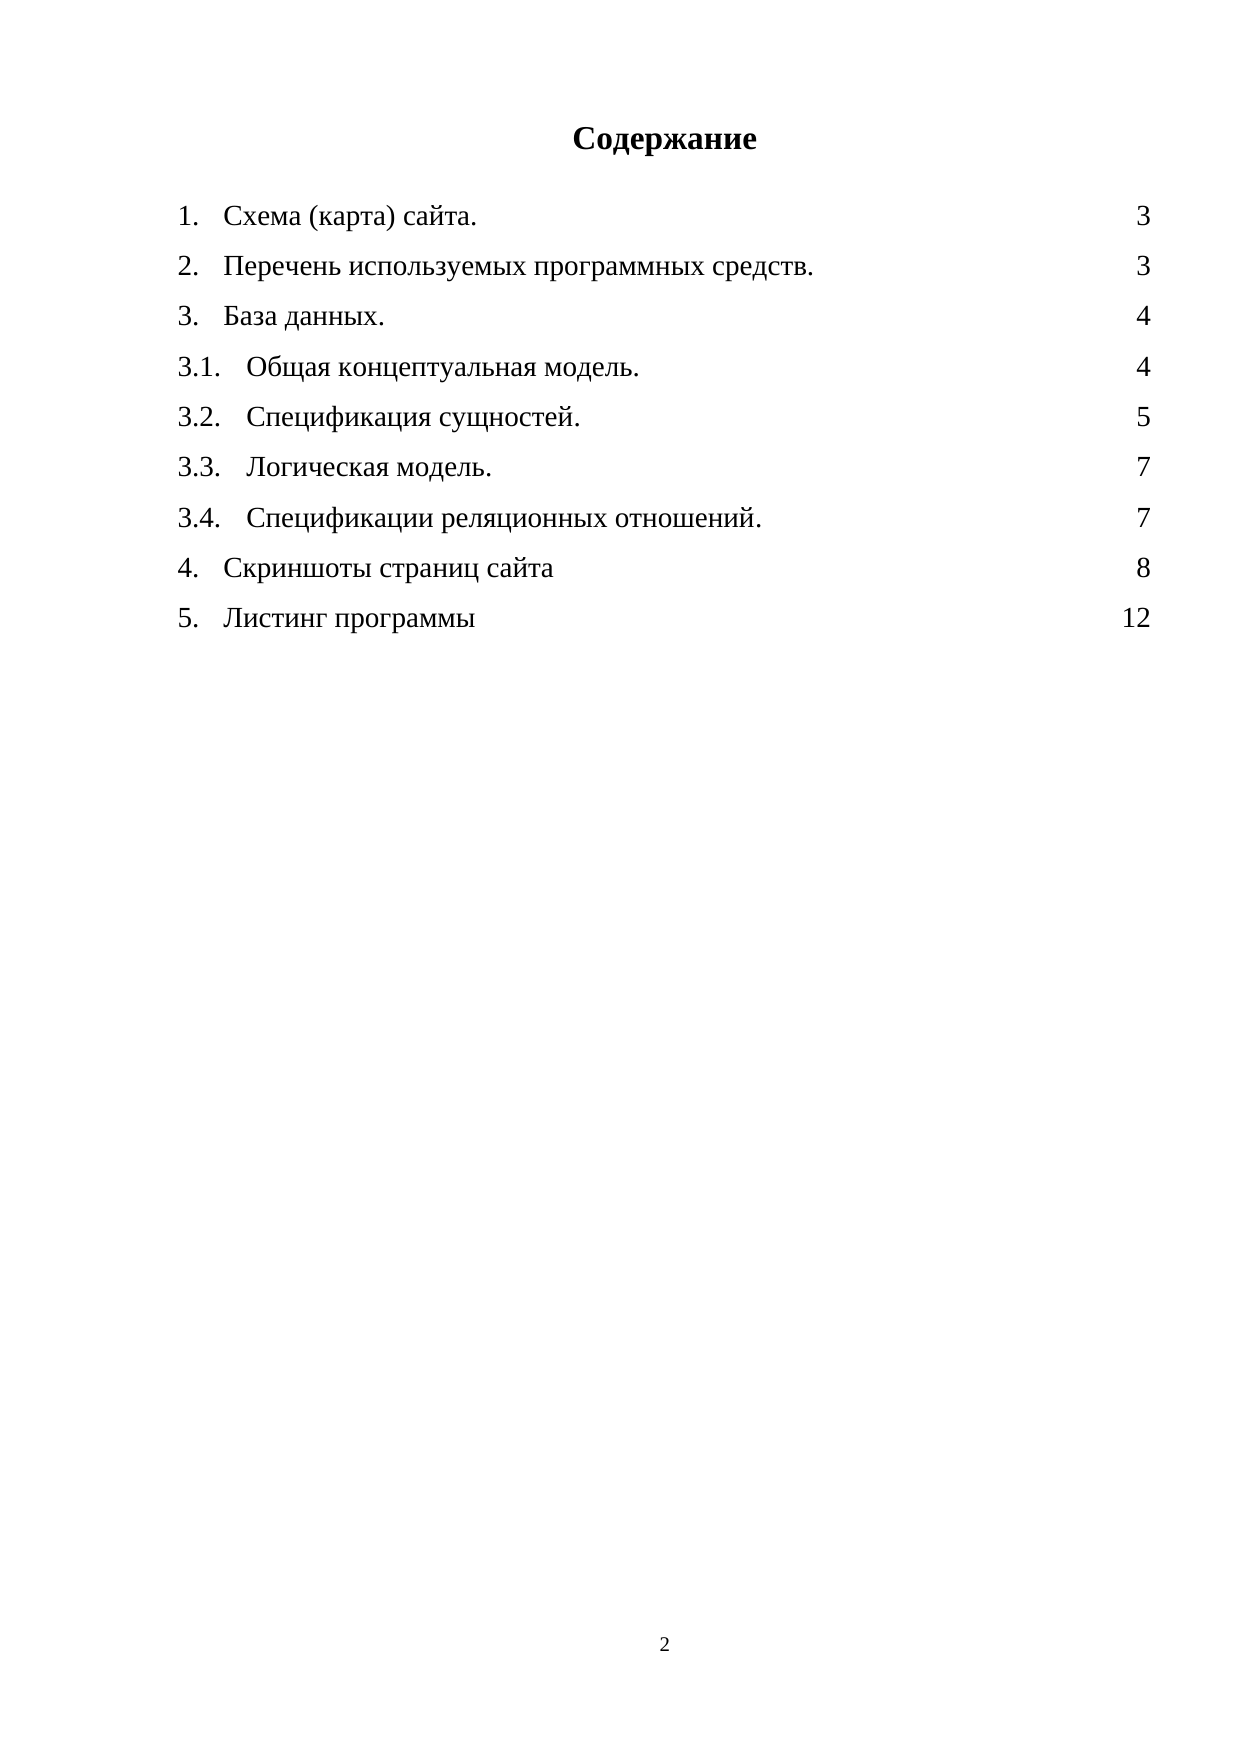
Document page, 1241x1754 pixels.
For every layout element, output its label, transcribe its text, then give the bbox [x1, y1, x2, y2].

text Содержание [177, 118, 1152, 156]
